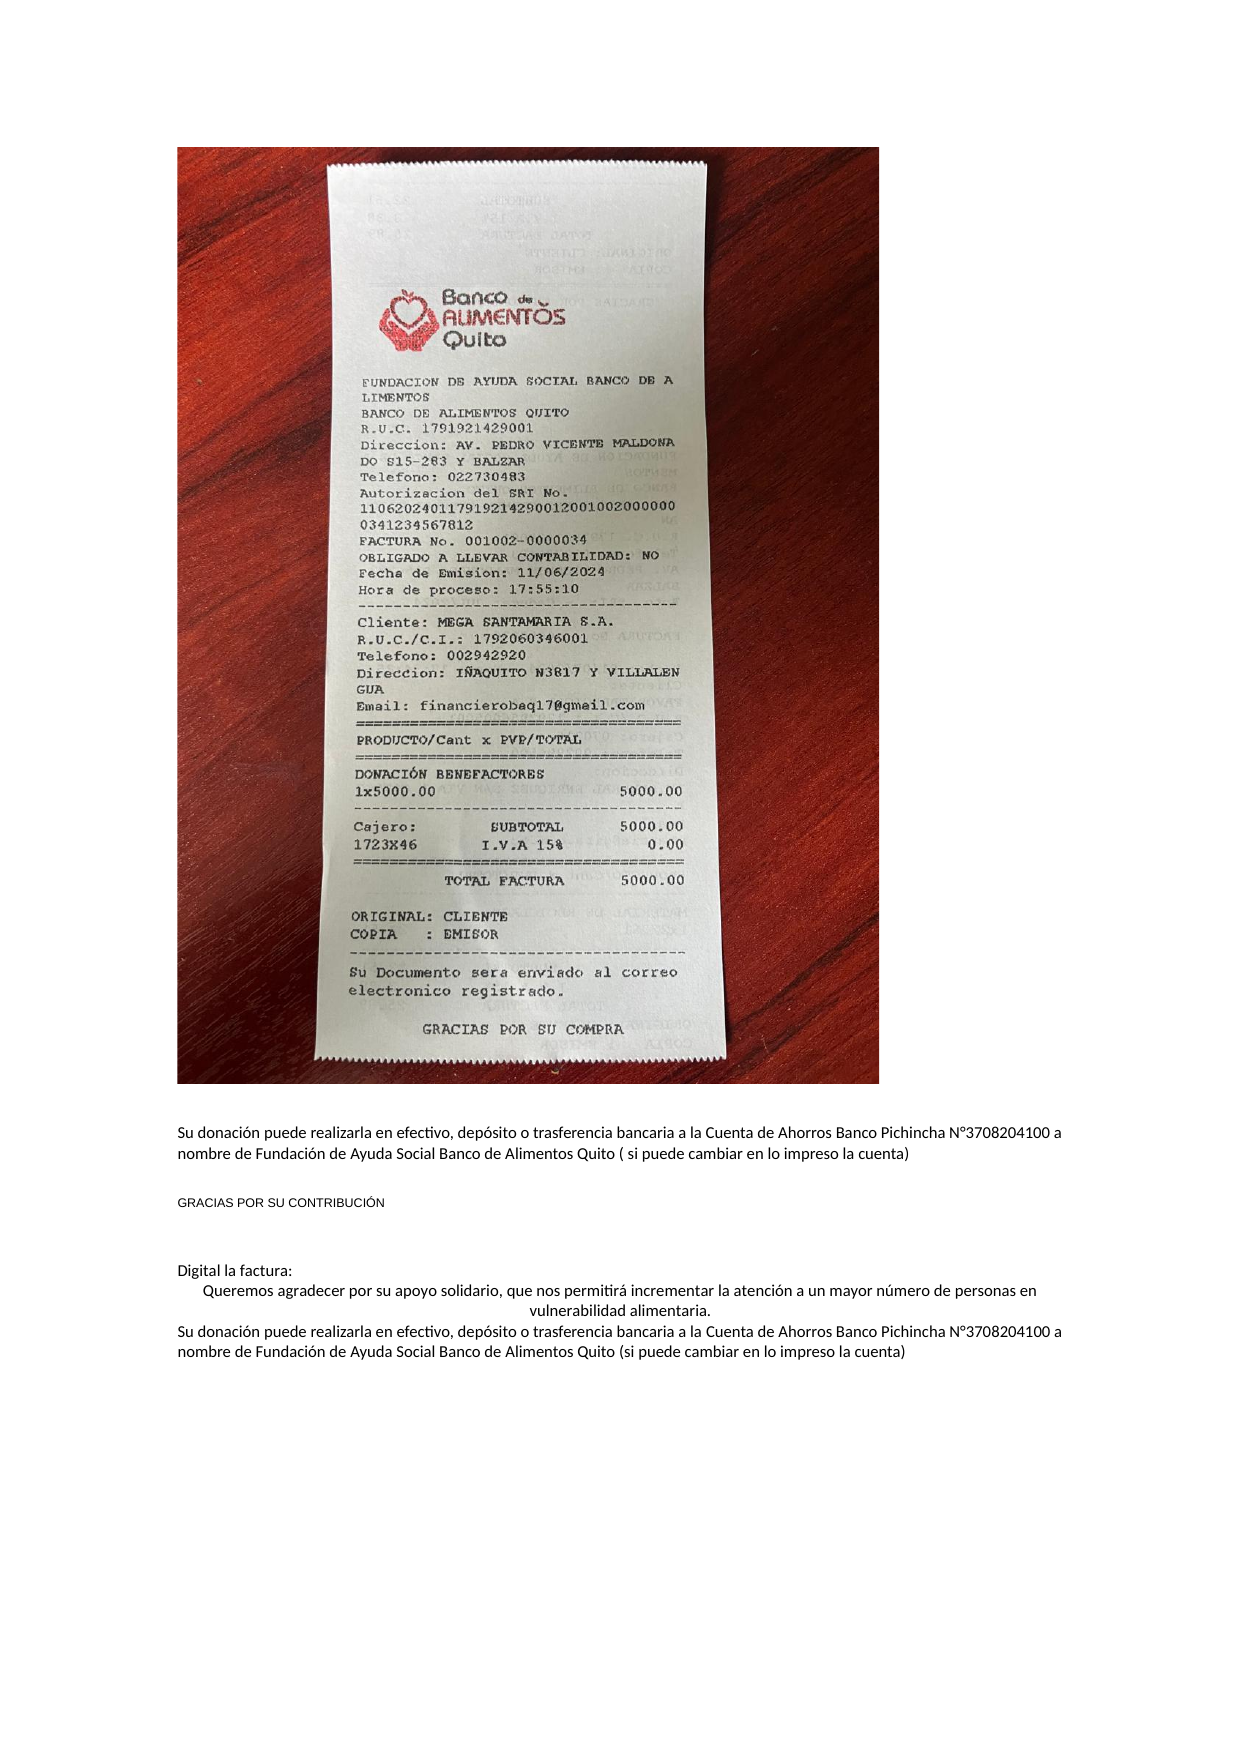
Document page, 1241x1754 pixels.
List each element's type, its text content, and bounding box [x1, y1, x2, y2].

text Queremos agradecer por su apoyo solidario, que nos permitirá incrementar la atención a un mayor número de personas en [177, 1280, 1063, 1301]
text Su donación puede realizarla en efectivo, depósito o trasferencia bancaria a la Cuenta de Ahorros Banco Pichincha N°3708204100 a nombre de Fundación de Ayuda Social Banco de Alimentos Quito (si puede cambiar en lo impreso la cuenta) [177, 1321, 1063, 1361]
picture [177, 147, 880, 1084]
text Digital la factura: [177, 1260, 1063, 1280]
text Su donación puede realizarla en efectivo, depósito o trasferencia bancaria a la Cuenta de Ahorros Banco Pichincha N°3708204100 a nombre de Fundación de Ayuda Social Banco de Alimentos Quito ( si puede cambiar en lo impreso la cuenta) [177, 1123, 1063, 1163]
text GRACIAS POR SU CONTRIBUCIÓN [177, 1196, 1063, 1210]
text vulnerabilidad alimentaria. [177, 1301, 1063, 1321]
